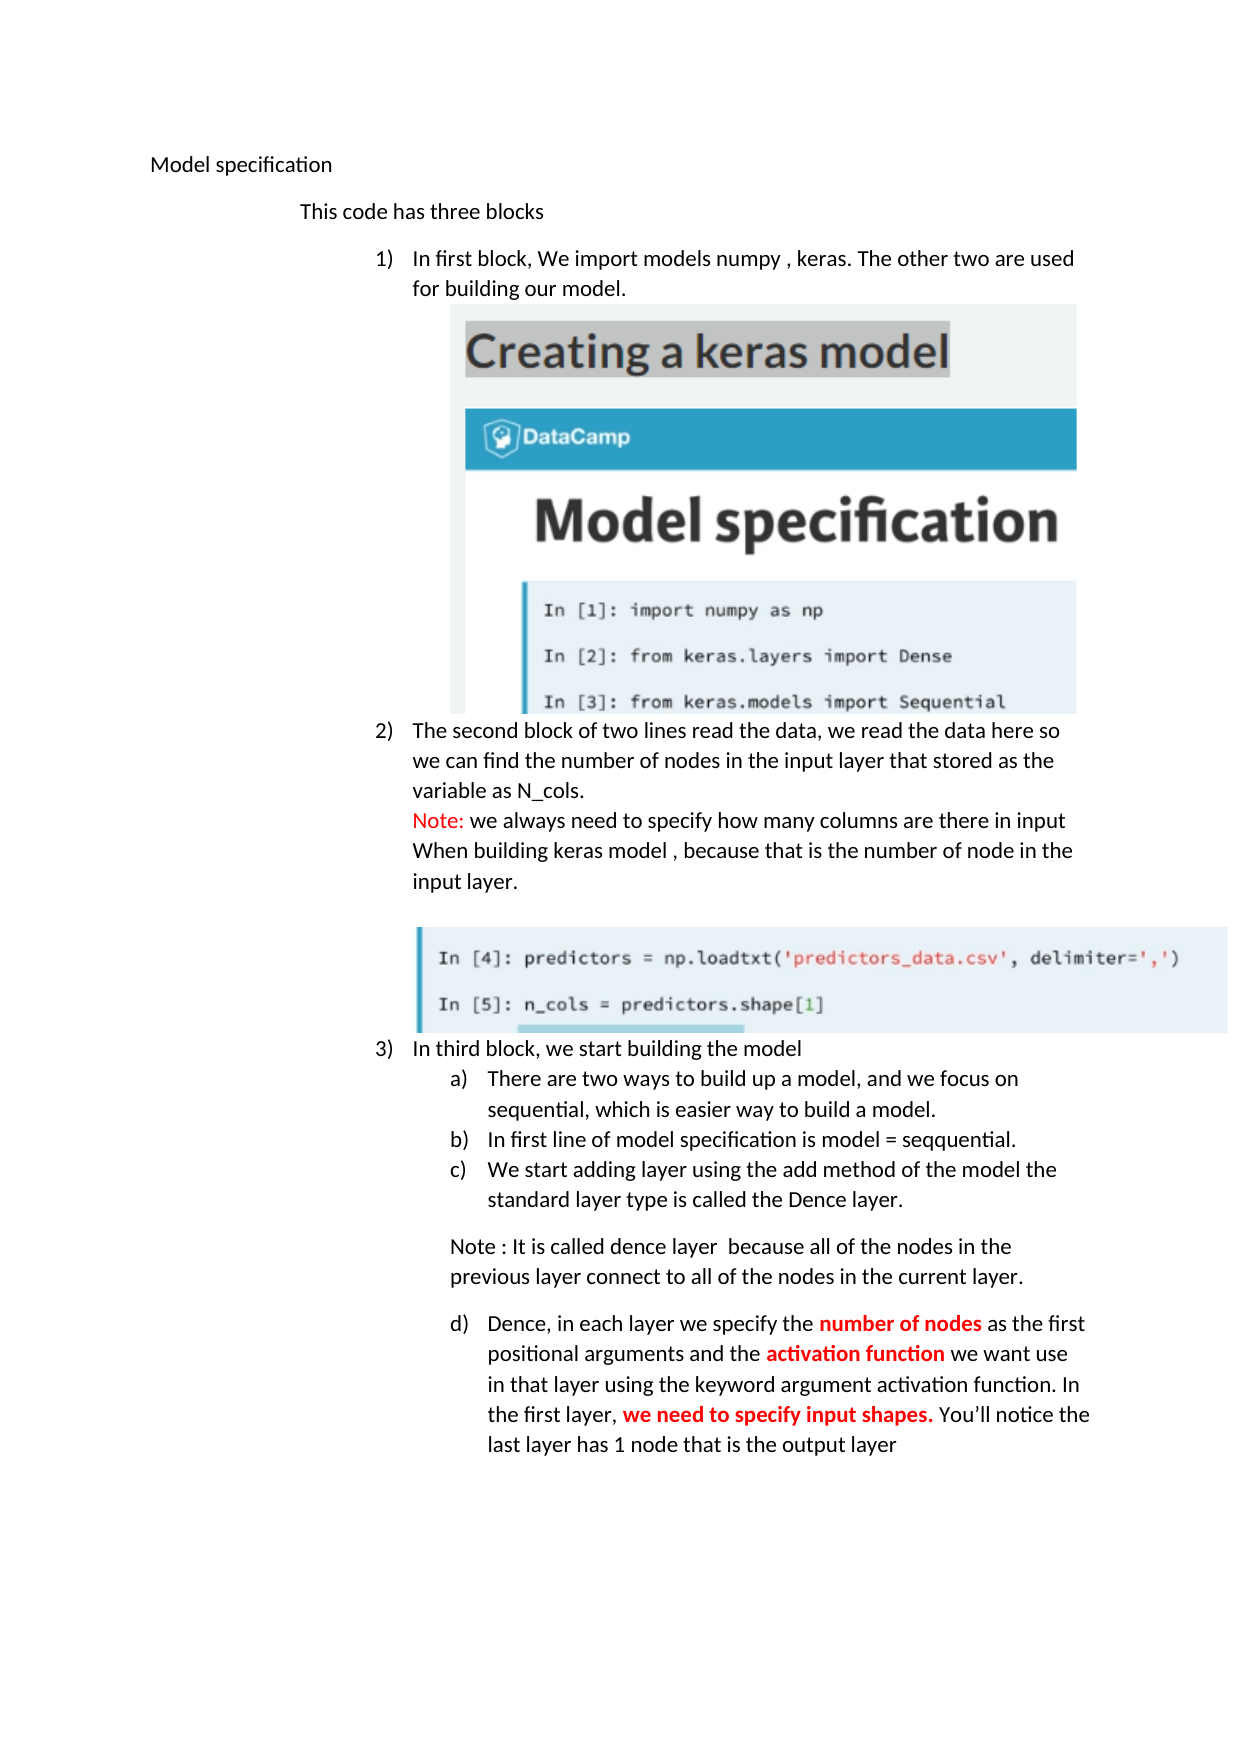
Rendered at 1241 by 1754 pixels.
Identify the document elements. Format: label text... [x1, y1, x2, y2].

list In third block, we start building the model [375, 1034, 1090, 1062]
list There are two ways to build up a model, and we focus on sequential, which is easier way to build a model. [450, 1064, 1090, 1123]
picture [412, 927, 1228, 1033]
list When building keras model , because that is the number of node in the input layer. [412, 837, 1090, 895]
text This code has three blocks [150, 197, 1090, 225]
list Note: we always need to specify how many columns are there in input [412, 806, 1090, 834]
text Model specification [150, 150, 1090, 178]
picture [450, 304, 1077, 714]
list We start adding layer using the add method of the model the standard layer type is called the Dence layer. [450, 1155, 1090, 1213]
list In first line of model specification is model = seqquential. [450, 1125, 1090, 1153]
list The second block of two lines read the data, we read the data here so we can find the number of nodes in the input layer that stored as the variable as N_cols. [375, 716, 1090, 804]
list In first block, We import models numpy , keras. The other two are used for building our model. [375, 244, 1090, 302]
list Dence, in each layer we specify the number of nodes as the first positional arguments and the activation function we want use in that layer using the keyword argument activation function. In the first layer, we need to specify input shapes. You’ll notice the last layer has 1 node that is the output layer [450, 1309, 1090, 1458]
text Note : It is called dence layer because all of the nodes in the previous layer connect to all of the nodes in the current layer. [450, 1232, 1090, 1291]
